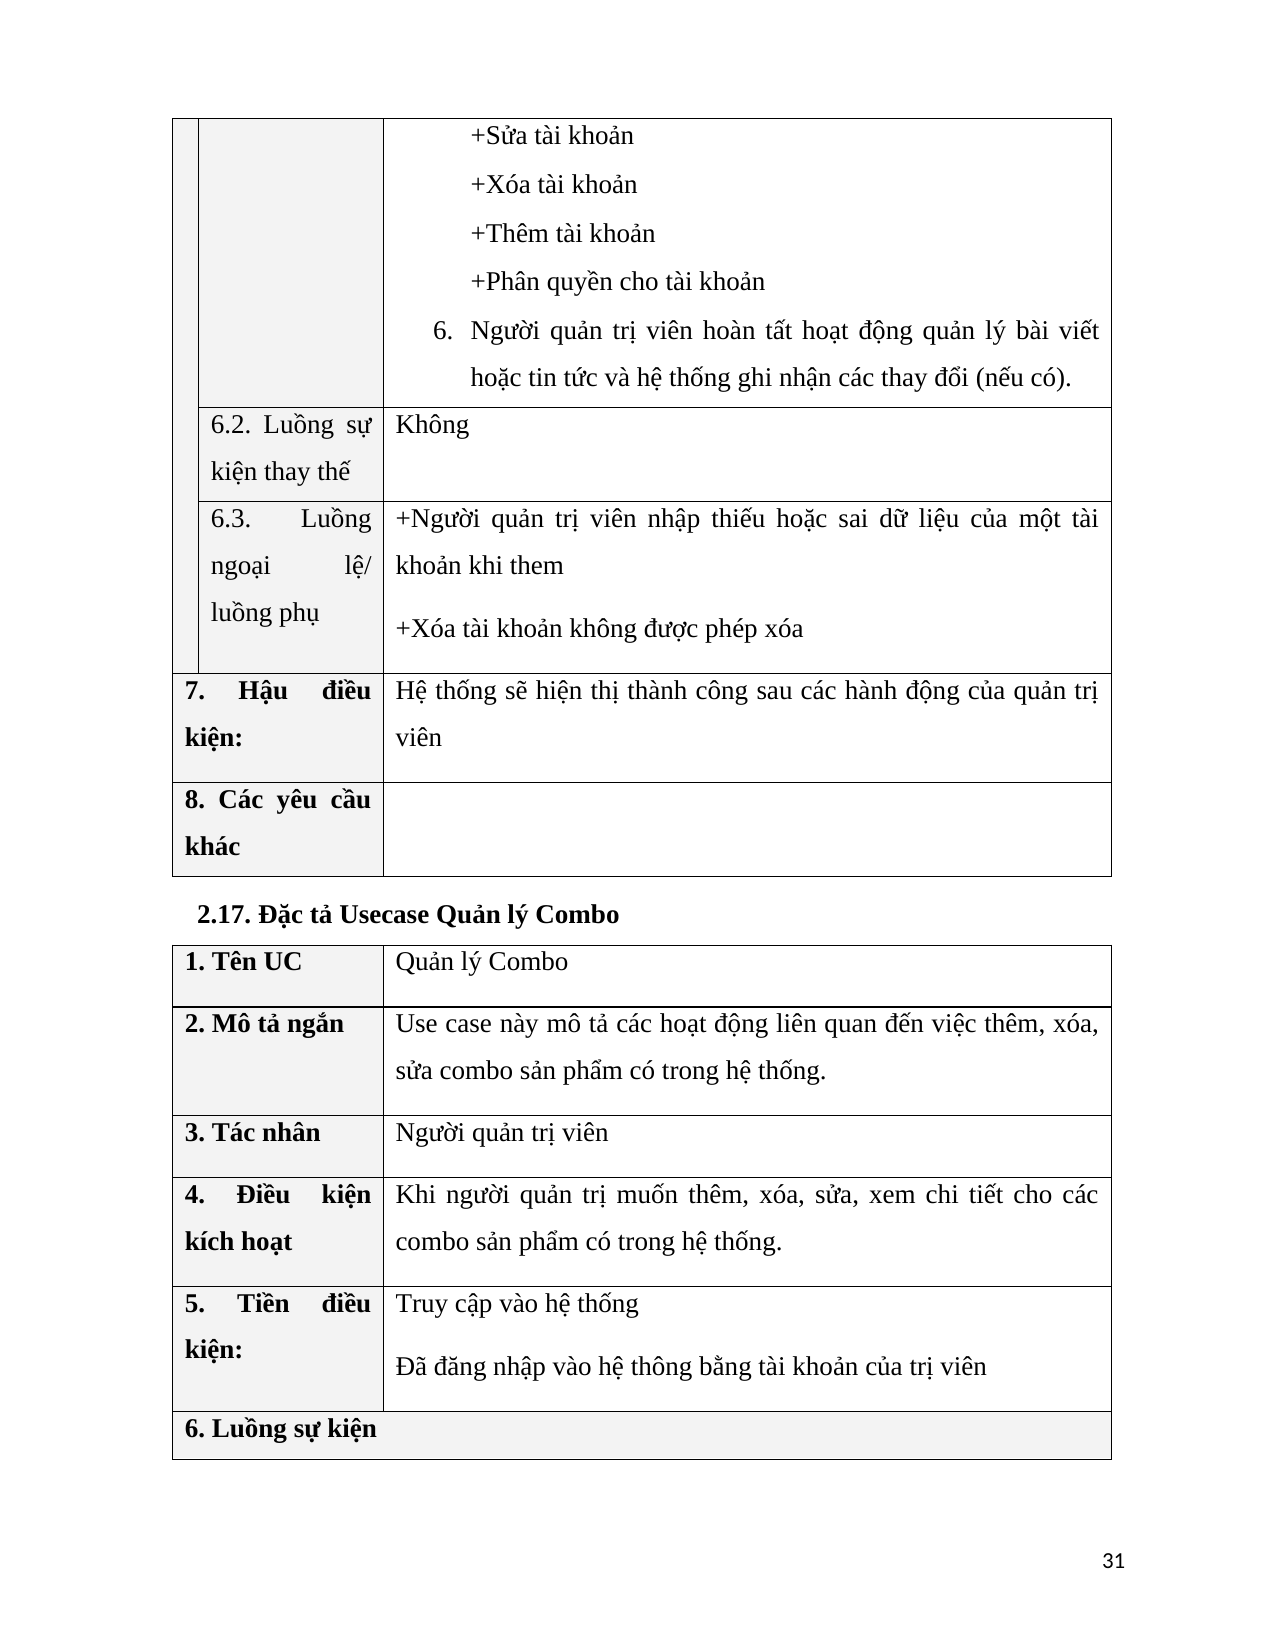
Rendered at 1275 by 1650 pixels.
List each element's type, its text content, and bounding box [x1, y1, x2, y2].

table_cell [384, 119, 1111, 407]
table_cell +Người quản trị viên nhập thiếu hoặc sai dữ liệu của một tài khoản khi them +Xóa tài khoản không được phép xóa [384, 502, 1111, 673]
table_cell 4. Điều kiện kích hoạt [173, 1178, 383, 1286]
table_cell 3. Tác nhân [173, 1116, 383, 1177]
table_cell 8. Các yêu cầu khác [173, 783, 383, 876]
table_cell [199, 119, 383, 407]
table_header 1. Tên UC [173, 946, 383, 1006]
table_cell 5. Tiền điều kiện: [173, 1287, 383, 1411]
table_cell [173, 119, 198, 673]
table_cell [384, 783, 1111, 876]
table_cell Khi người quản trị muốn thêm, xóa, sửa, xem chi tiết cho các combo sản phẩm có trong hệ thống. [384, 1178, 1111, 1286]
table_cell Không [384, 408, 1111, 501]
table_cell 2. Mô tả ngắn [173, 1008, 383, 1115]
table_cell 7. Hậu điều kiện: [173, 674, 383, 782]
table_cell Người quản trị viên [384, 1116, 1111, 1177]
subtitle Đặc tả Usecase Quản lý Combo [197, 898, 1125, 929]
table_header Quản lý Combo [384, 946, 1111, 1006]
table_cell Use case này mô tả các hoạt động liên quan đến việc thêm, xóa, sửa combo sản phẩm có trong hệ thống. [384, 1008, 1111, 1115]
table_cell 6.2. Luồng sự kiện thay thế [199, 408, 383, 501]
table_cell Hệ thống sẽ hiện thị thành công sau các hành động của quản trị viên [384, 674, 1111, 782]
table_cell 6.3. Luồng ngoại lệ/ luồng phụ [199, 502, 383, 673]
table_cell 6. Luồng sự kiện [173, 1412, 1111, 1458]
table_cell Truy cập vào hệ thống Đã đăng nhập vào hệ thông bằng tài khoản của trị viên [384, 1287, 1111, 1411]
